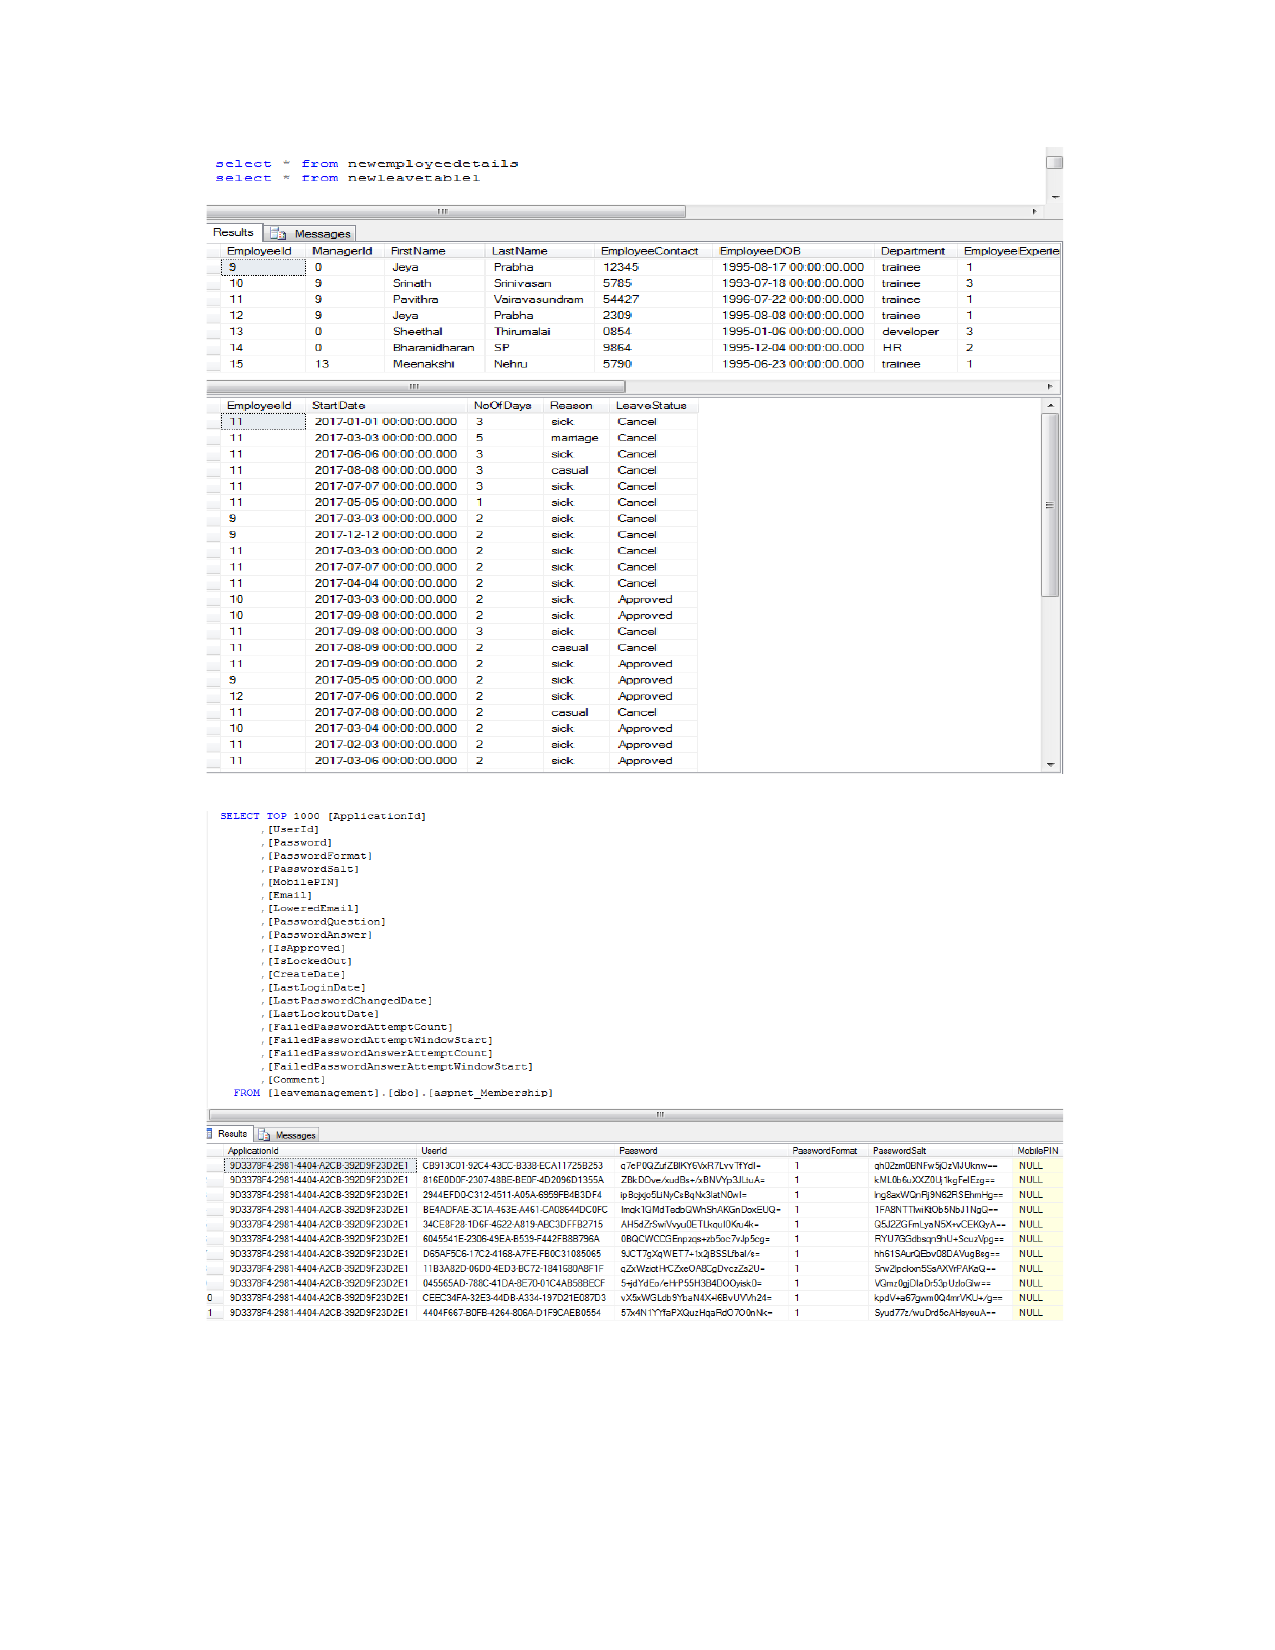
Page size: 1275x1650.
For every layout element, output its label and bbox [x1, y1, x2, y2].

picture [206, 147, 1064, 774]
picture [206, 811, 1064, 1410]
